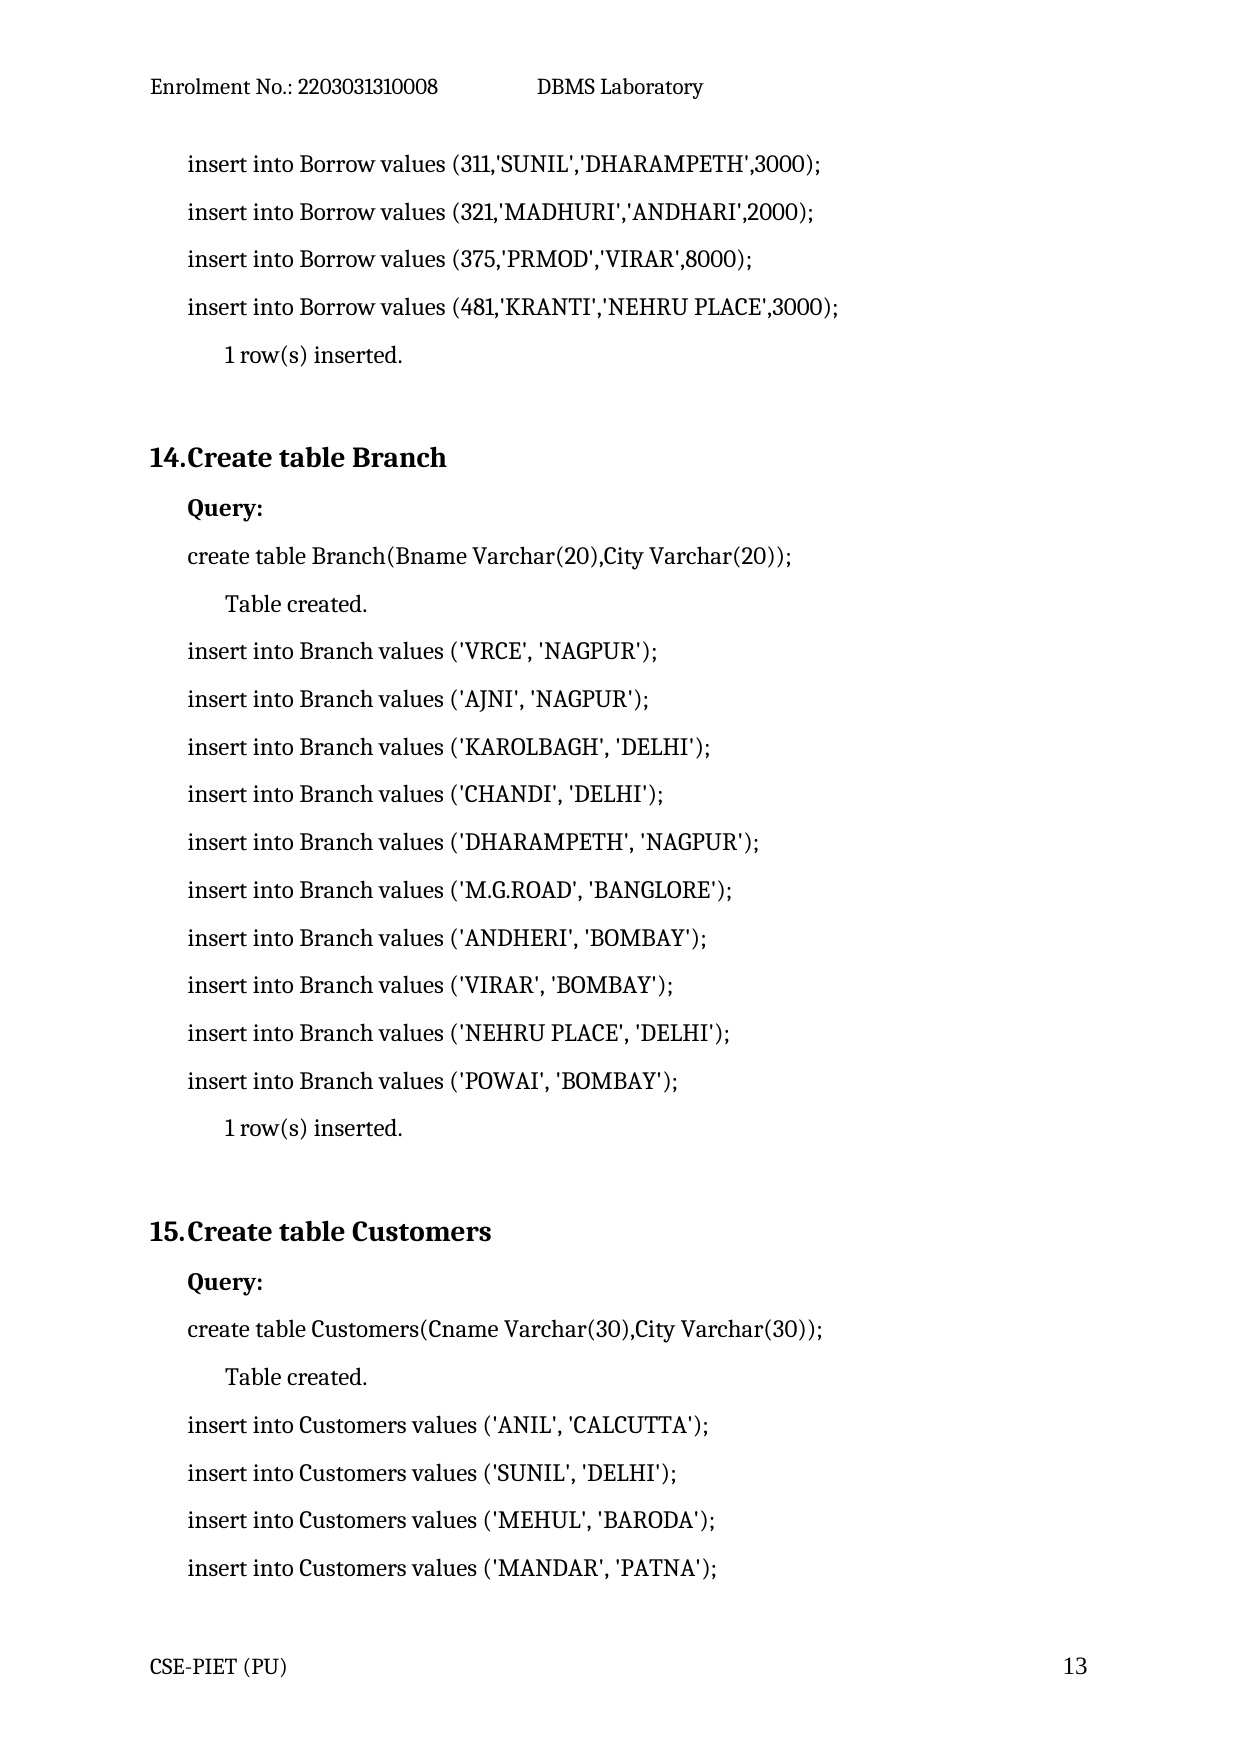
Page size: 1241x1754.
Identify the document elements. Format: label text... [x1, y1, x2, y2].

text create table Branch(Bname Varchar(20),City Varchar(20)); [187, 542, 1090, 571]
text insert into Borrow values (321,'MADHURI','ANDHARI',2000); [187, 198, 1090, 226]
text 1 row(s) inserted. [225, 1114, 1090, 1143]
text insert into Customers values ('ANIL', 'CALCUTTA'); [187, 1411, 1090, 1439]
text 1 row(s) inserted. [225, 341, 1090, 369]
text Query: [187, 1268, 1090, 1296]
text insert into Branch values ('AJNI', 'NAGPUR'); [187, 685, 1090, 714]
list Create table Branch [150, 441, 1090, 475]
text insert into Branch values ('DHARAMPETH', 'NAGPUR'); [187, 828, 1090, 857]
text Table created. [225, 1363, 1090, 1392]
list Create table Customers [150, 1215, 1090, 1248]
text insert into Customers values ('MANDAR', 'PATNA'); [187, 1554, 1090, 1583]
text insert into Customers values ('SUNIL', 'DELHI'); [187, 1458, 1090, 1487]
text insert into Branch values ('VRCE', 'NAGPUR'); [187, 637, 1090, 666]
text insert into Branch values ('CHANDI', 'DELHI'); [187, 780, 1090, 809]
text insert into Borrow values (311,'SUNIL','DHARAMPETH',3000); [187, 150, 1090, 179]
text insert into Borrow values (375,'PRMOD','VIRAR',8000); [187, 245, 1090, 274]
text Table created. [225, 589, 1090, 618]
text Query: [187, 494, 1090, 523]
text create table Customers(Cname Varchar(30),City Varchar(30)); [187, 1315, 1090, 1344]
text insert into Branch values ('VIRAR', 'BOMBAY'); [187, 971, 1090, 1000]
text insert into Branch values ('NEHRU PLACE', 'DELHI'); [187, 1019, 1090, 1048]
text insert into Branch values ('POWAI', 'BOMBAY'); [187, 1067, 1090, 1095]
text insert into Borrow values (481,'KRANTI','NEHRU PLACE',3000); [187, 293, 1090, 322]
text insert into Customers values ('MEHUL', 'BARODA'); [187, 1506, 1090, 1535]
text insert into Branch values ('KAROLBAGH', 'DELHI'); [187, 733, 1090, 761]
text insert into Branch values ('ANDHERI', 'BOMBAY'); [187, 923, 1090, 952]
text insert into Branch values ('M.G.ROAD', 'BANGLORE'); [187, 876, 1090, 904]
